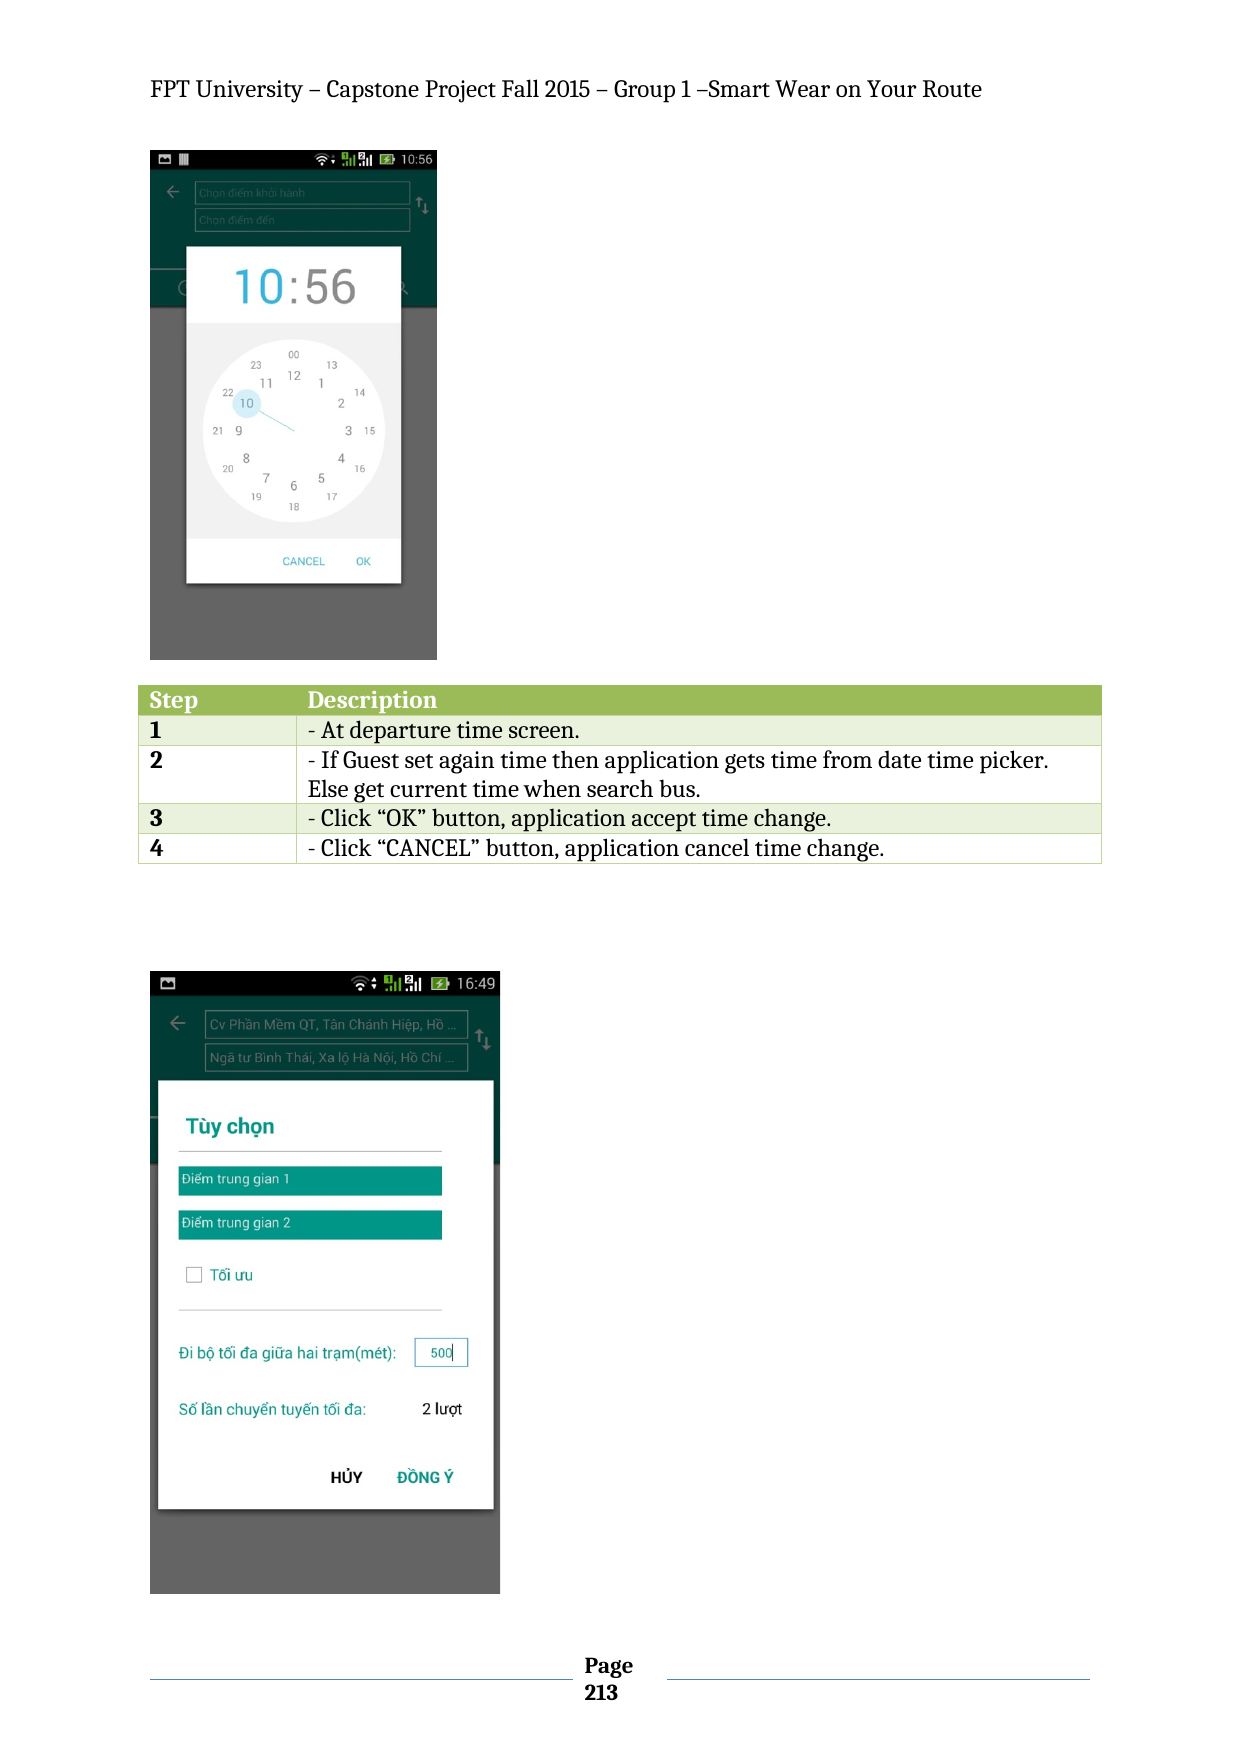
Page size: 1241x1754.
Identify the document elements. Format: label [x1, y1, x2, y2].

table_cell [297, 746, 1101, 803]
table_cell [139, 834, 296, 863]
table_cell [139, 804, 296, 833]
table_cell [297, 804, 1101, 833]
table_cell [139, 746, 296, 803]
picture [150, 150, 437, 660]
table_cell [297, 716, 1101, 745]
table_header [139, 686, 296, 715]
picture [150, 971, 501, 1594]
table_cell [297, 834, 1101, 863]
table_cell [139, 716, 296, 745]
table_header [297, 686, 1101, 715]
